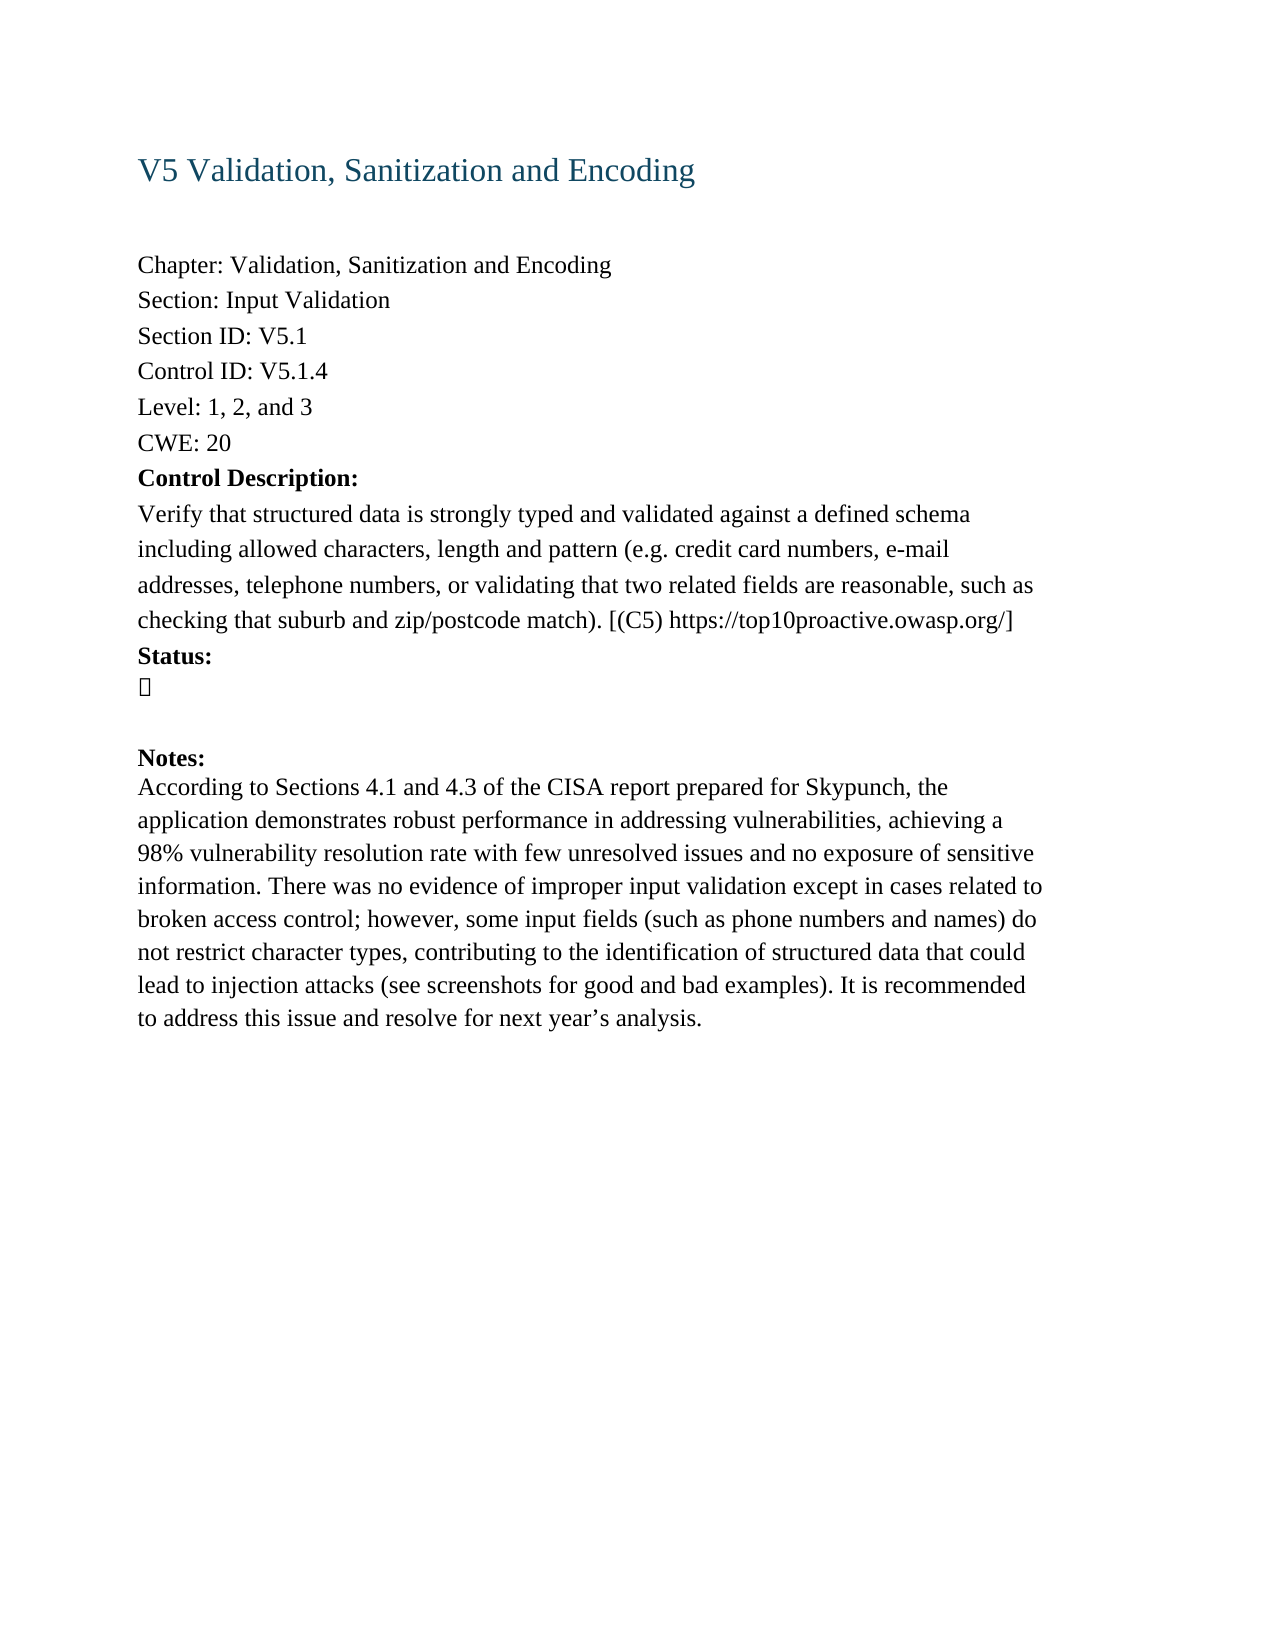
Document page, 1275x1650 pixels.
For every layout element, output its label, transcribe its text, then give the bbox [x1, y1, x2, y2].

text Section: Input Validation [137, 285, 1047, 314]
subtitle Status: [137, 641, 1047, 669]
text Verify that structured data is strongly typed and validated against a defined schema including allowed characters, length and pattern (e.g. credit card numbers, e-mail addresses, telephone numbers, or validating that two related fields are reasonable, such as checking that suburb and zip/postcode match). [(C5) https://top10proactive.owasp.org/] [137, 499, 1047, 634]
text CWE: 20 [137, 428, 1047, 456]
text Section ID: V5.1 [137, 321, 1047, 349]
text Control ID: V5.1.4 [137, 356, 1047, 385]
subtitle Control Description: [137, 463, 1047, 492]
text Level: 1, 2, and 3 [137, 392, 1047, 421]
text Chapter: Validation, Sanitization and Encoding [137, 250, 1047, 279]
text According to Sections 4.1 and 4.3 of the CISA report prepared for Skypunch, the application demonstrates robust performance in addressing vulnerabilities, achieving a 98% vulnerability resolution rate with few unresolved issues and no exposure of sensitive information. There was no evidence of improper input validation except in cases related to broken access control; however, some input fields (such as phone numbers and names) do not restrict character types, contributing to the identification of structured data that could lead to injection attacks (see screenshots for good and bad examples). It is recommended to address this issue and resolve for next year’s analysis. [137, 772, 1047, 1032]
subtitle V5 Validation, Sanitization and Encoding [137, 150, 1047, 188]
subtitle Notes: [137, 743, 1047, 772]
